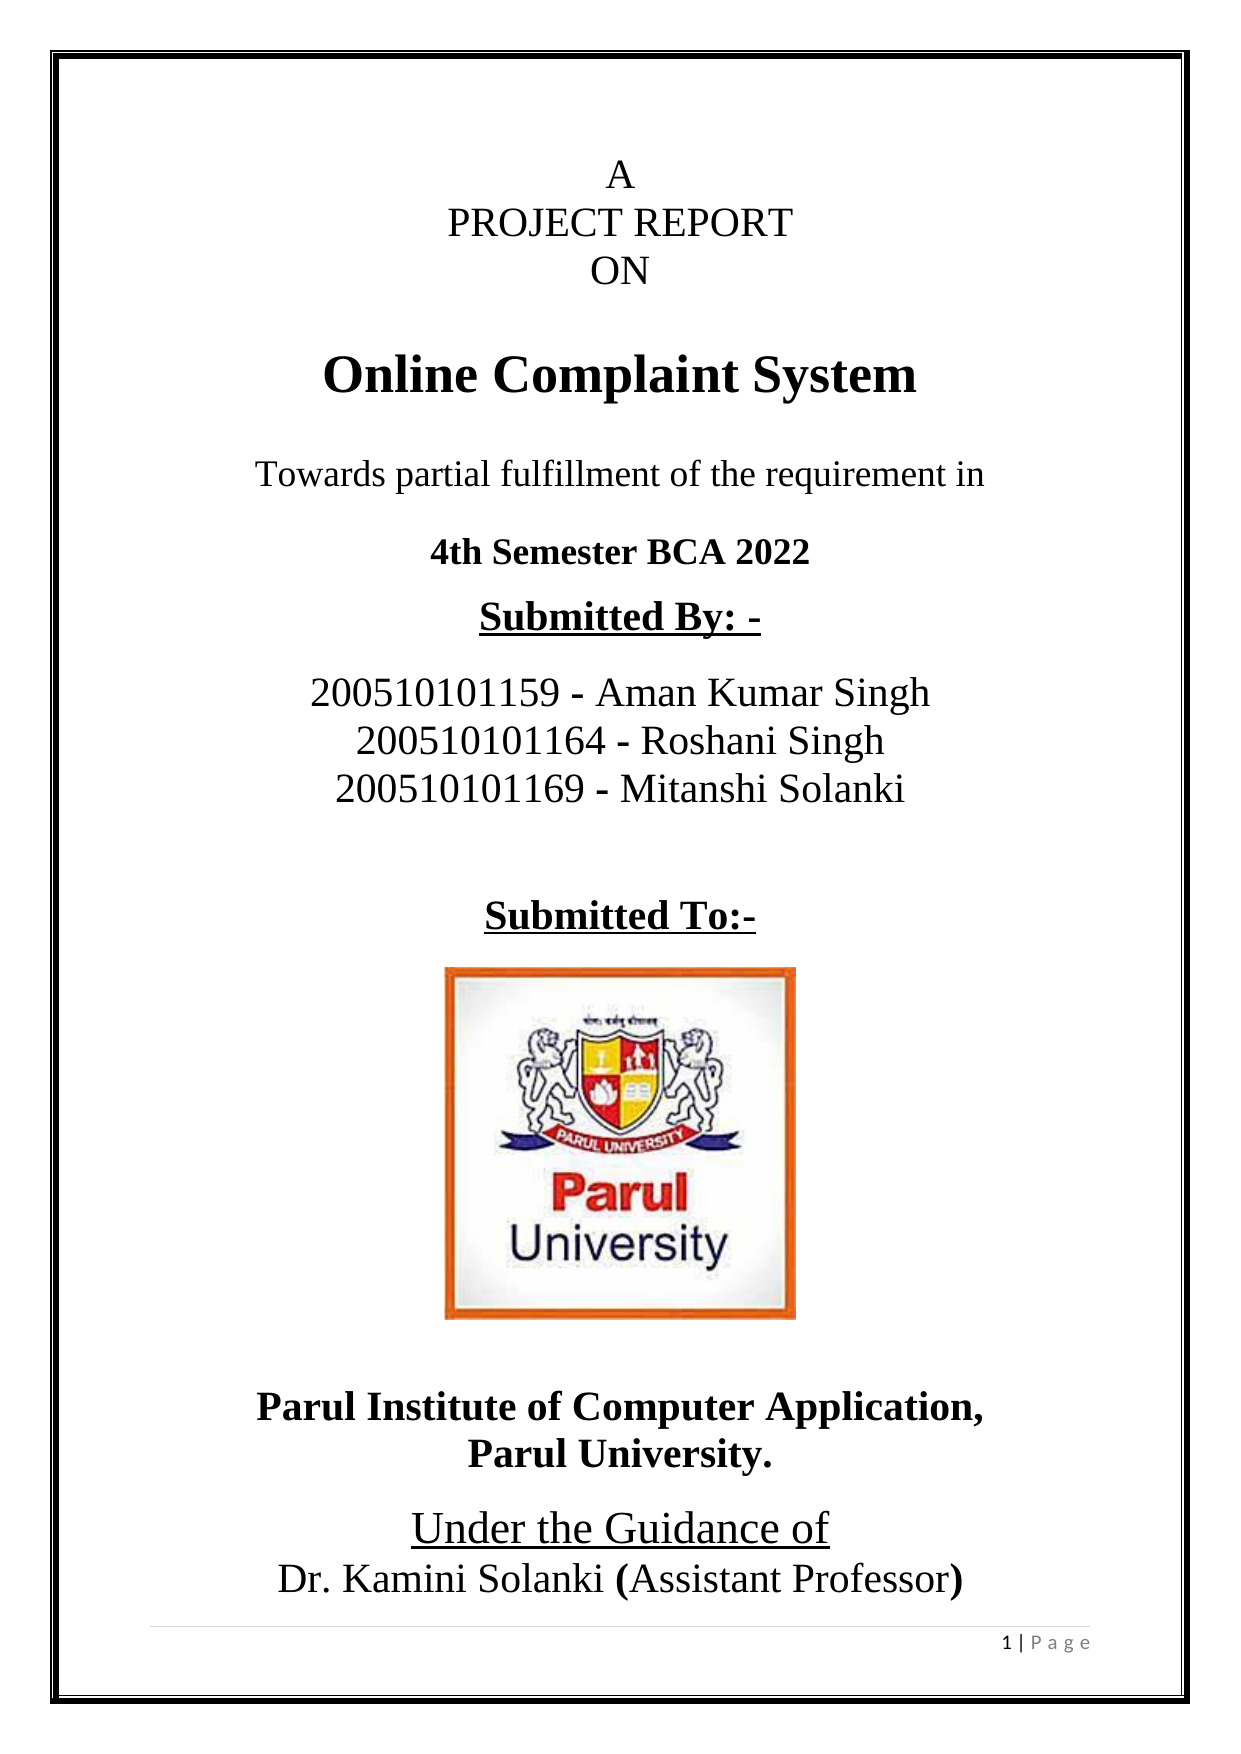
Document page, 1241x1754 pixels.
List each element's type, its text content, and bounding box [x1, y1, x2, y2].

text Parul University. [150, 1429, 1090, 1477]
text 200510101159 - Aman Kumar Singh [150, 668, 1090, 716]
text Online Complaint System [150, 342, 1090, 404]
text Parul Institute of Computer Application, [150, 1381, 1090, 1429]
text ON [150, 246, 1090, 294]
text A [150, 150, 1090, 198]
text 200510101164 - Roshani Singh [150, 716, 1090, 763]
text Under the Guidance of [150, 1501, 1090, 1553]
text Towards partial fulfillment of the requirement in [150, 452, 1090, 495]
text PROJECT REPORT [150, 198, 1090, 246]
text 4th Semester BCA 2022 [150, 529, 1090, 573]
text 200510101169 - Mitanshi Solanki [150, 763, 1090, 811]
text Submitted By: - [150, 592, 1090, 640]
text Dr. Kamini Solanki (Assistant Professor) [150, 1553, 1090, 1601]
picture [444, 967, 796, 1320]
text Submitted To:- [150, 891, 1090, 939]
